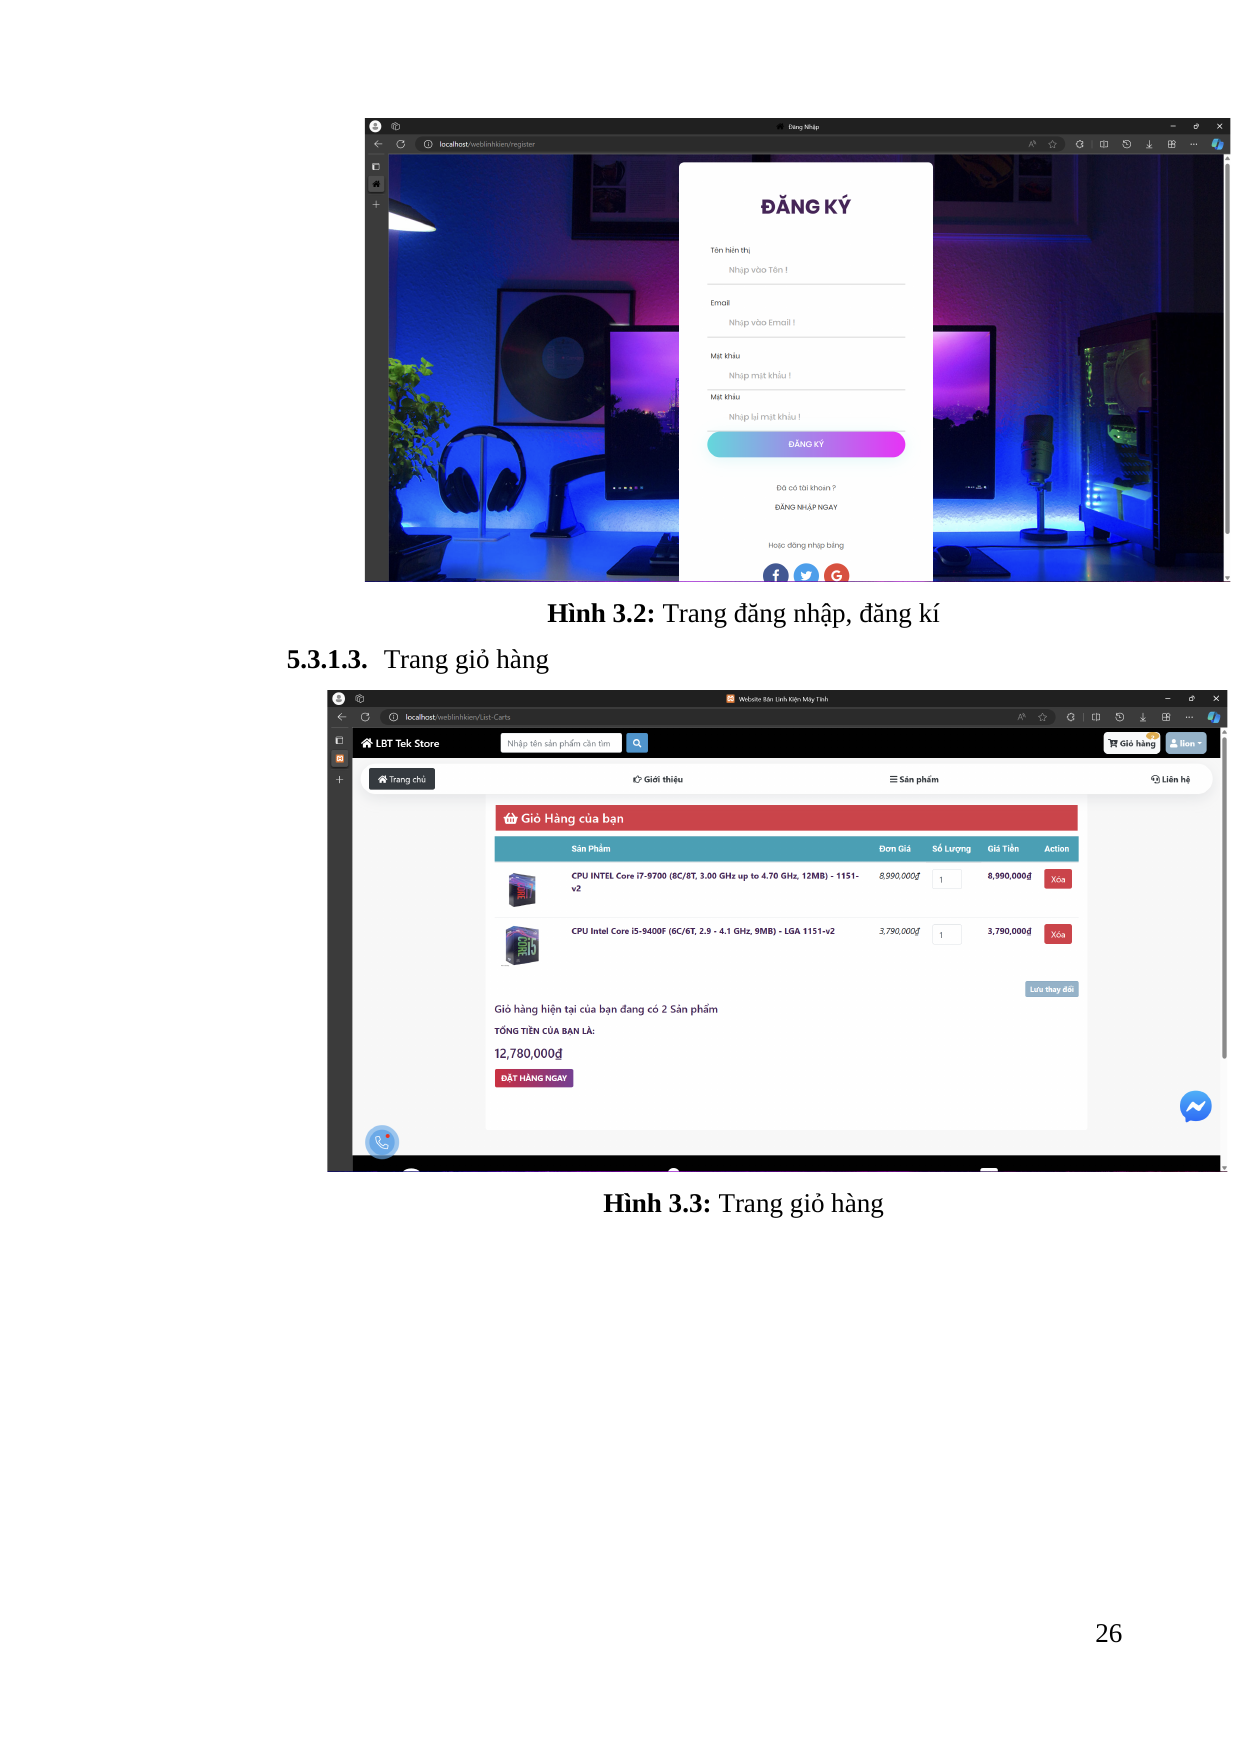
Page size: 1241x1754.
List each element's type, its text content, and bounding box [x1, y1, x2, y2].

picture [327, 690, 1228, 1172]
picture [364, 118, 1231, 582]
list Trang giỏ hàng [327, 644, 1122, 675]
list Hình 3.2: Trang đăng nhập, đăng kí [365, 597, 1122, 628]
list Hình 3.3: Trang giỏ hàng [365, 1188, 1122, 1219]
